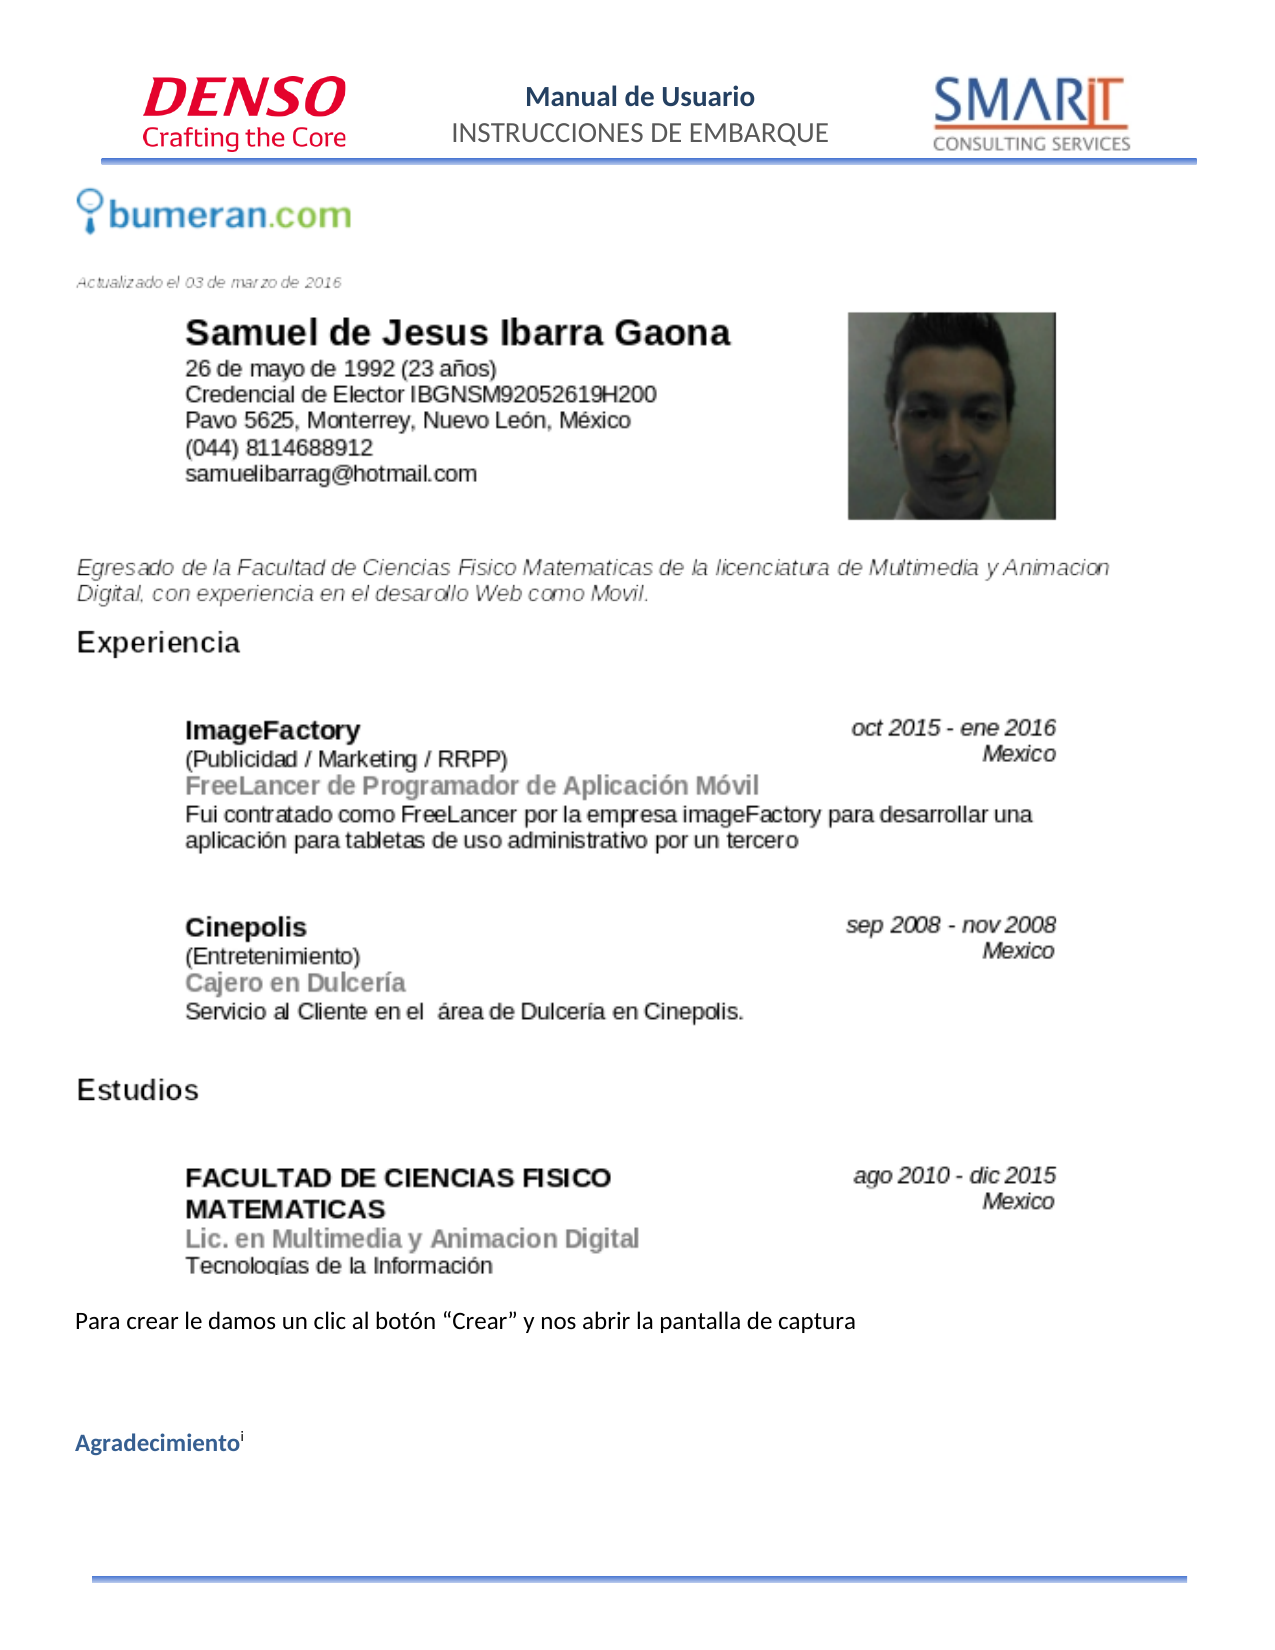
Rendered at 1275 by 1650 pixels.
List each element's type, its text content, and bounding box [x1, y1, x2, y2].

picture [931, 75, 1135, 154]
picture [143, 76, 346, 152]
text Para crear le damos un clic al botón “Crear” y nos abrir la pantalla de captura [75, 1306, 1200, 1336]
text Agradecimiento [75, 1428, 1200, 1458]
